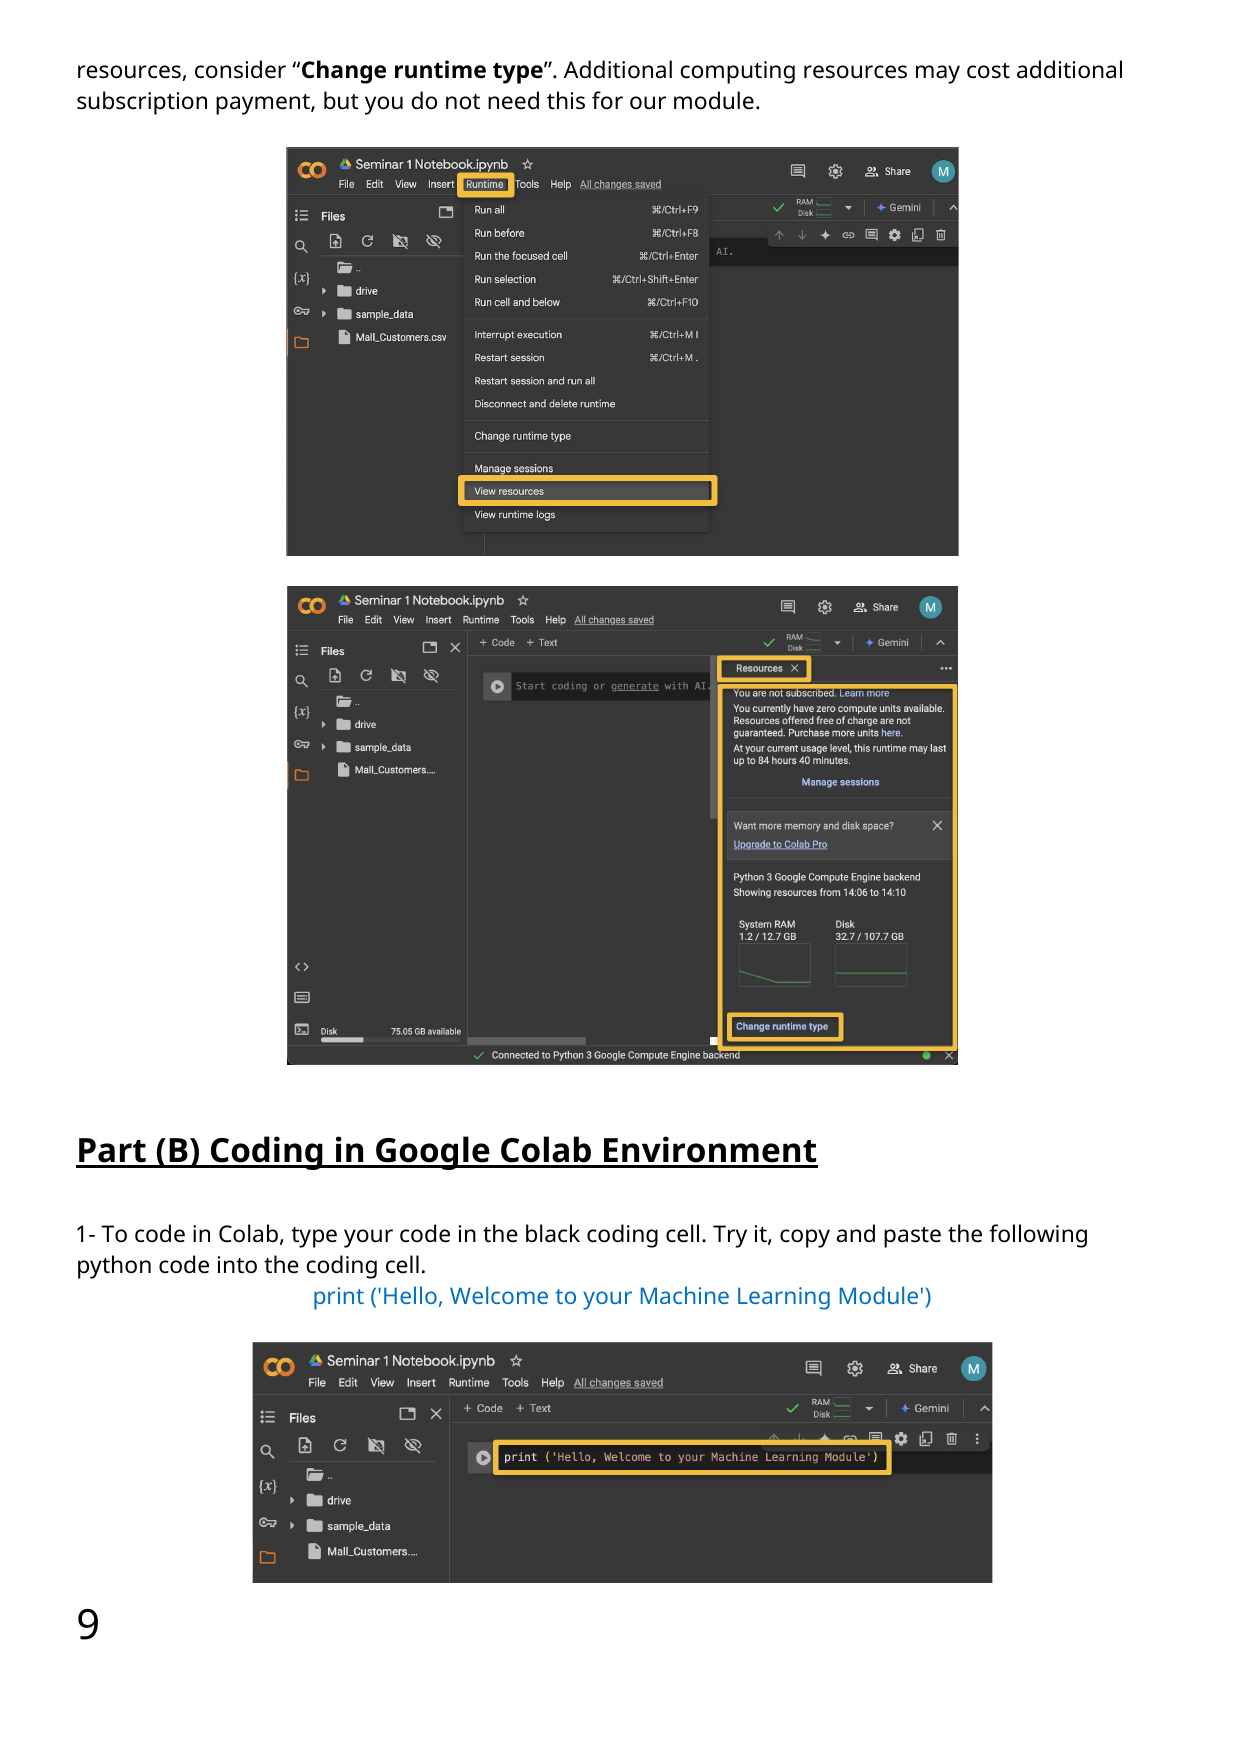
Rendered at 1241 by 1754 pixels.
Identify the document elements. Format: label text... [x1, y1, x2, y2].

text 1- To code in Colab, type your code in the black coding cell. Try it, copy and paste the following python code into the coding cell. [75, 1218, 1169, 1280]
picture [252, 1342, 993, 1583]
picture [286, 147, 959, 556]
text Part (B) Coding in Google Colab Environment [76, 1127, 1169, 1172]
text print ('Hello, Welcome to your Machine Learning Module') [75, 1280, 1169, 1311]
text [76, 54, 1169, 116]
picture [287, 586, 958, 1065]
